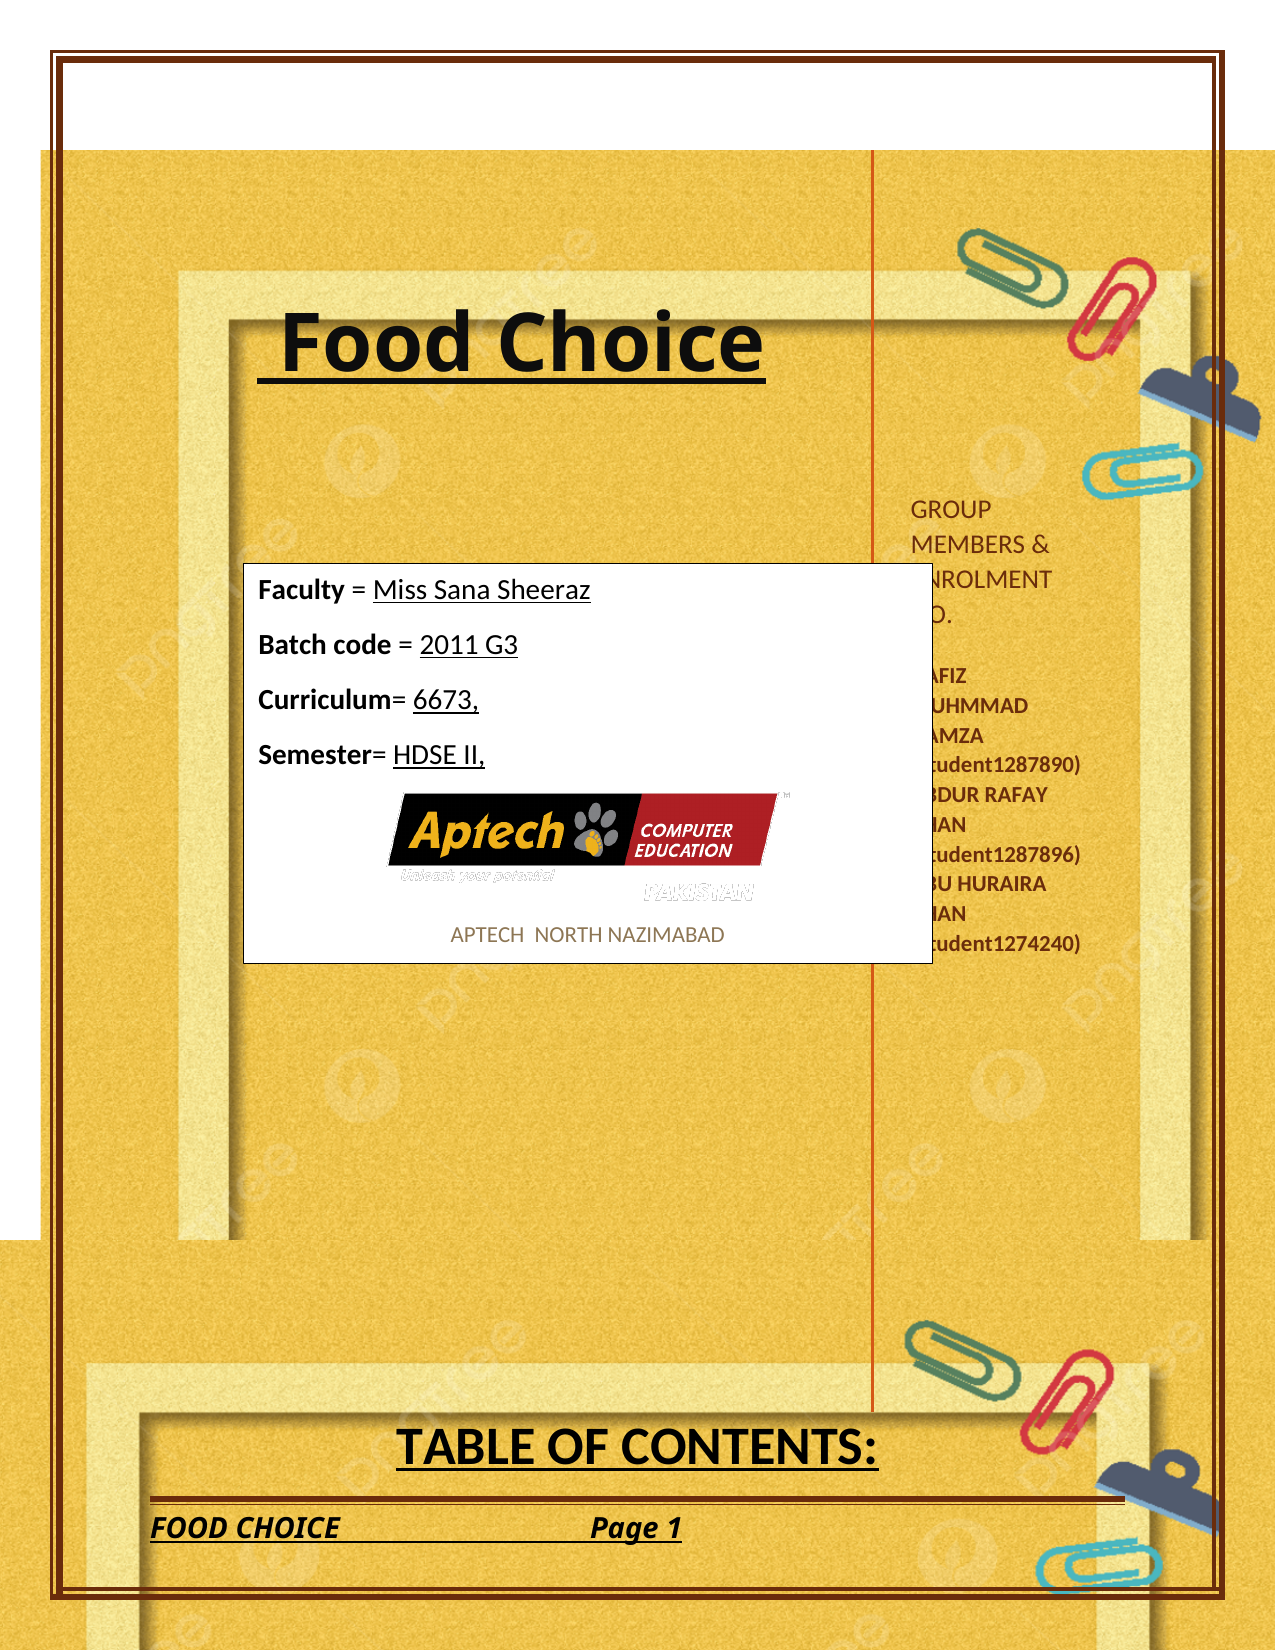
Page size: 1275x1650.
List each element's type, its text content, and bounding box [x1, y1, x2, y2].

text TABLE OF CONTENTS: [150, 1412, 1125, 1478]
picture [63, 150, 1212, 1587]
table_header group members & enrolment no. HAFIZ MUHMMAD HAMZA (Student1287890) ABDUR RAFAY KHAN (Student1287896) ABU HURAIRA KHAN (Student1274240) [874, 150, 1125, 1412]
picture [385, 791, 791, 901]
picture [0, 150, 1275, 1650]
table_header Food Choice [150, 150, 871, 1412]
